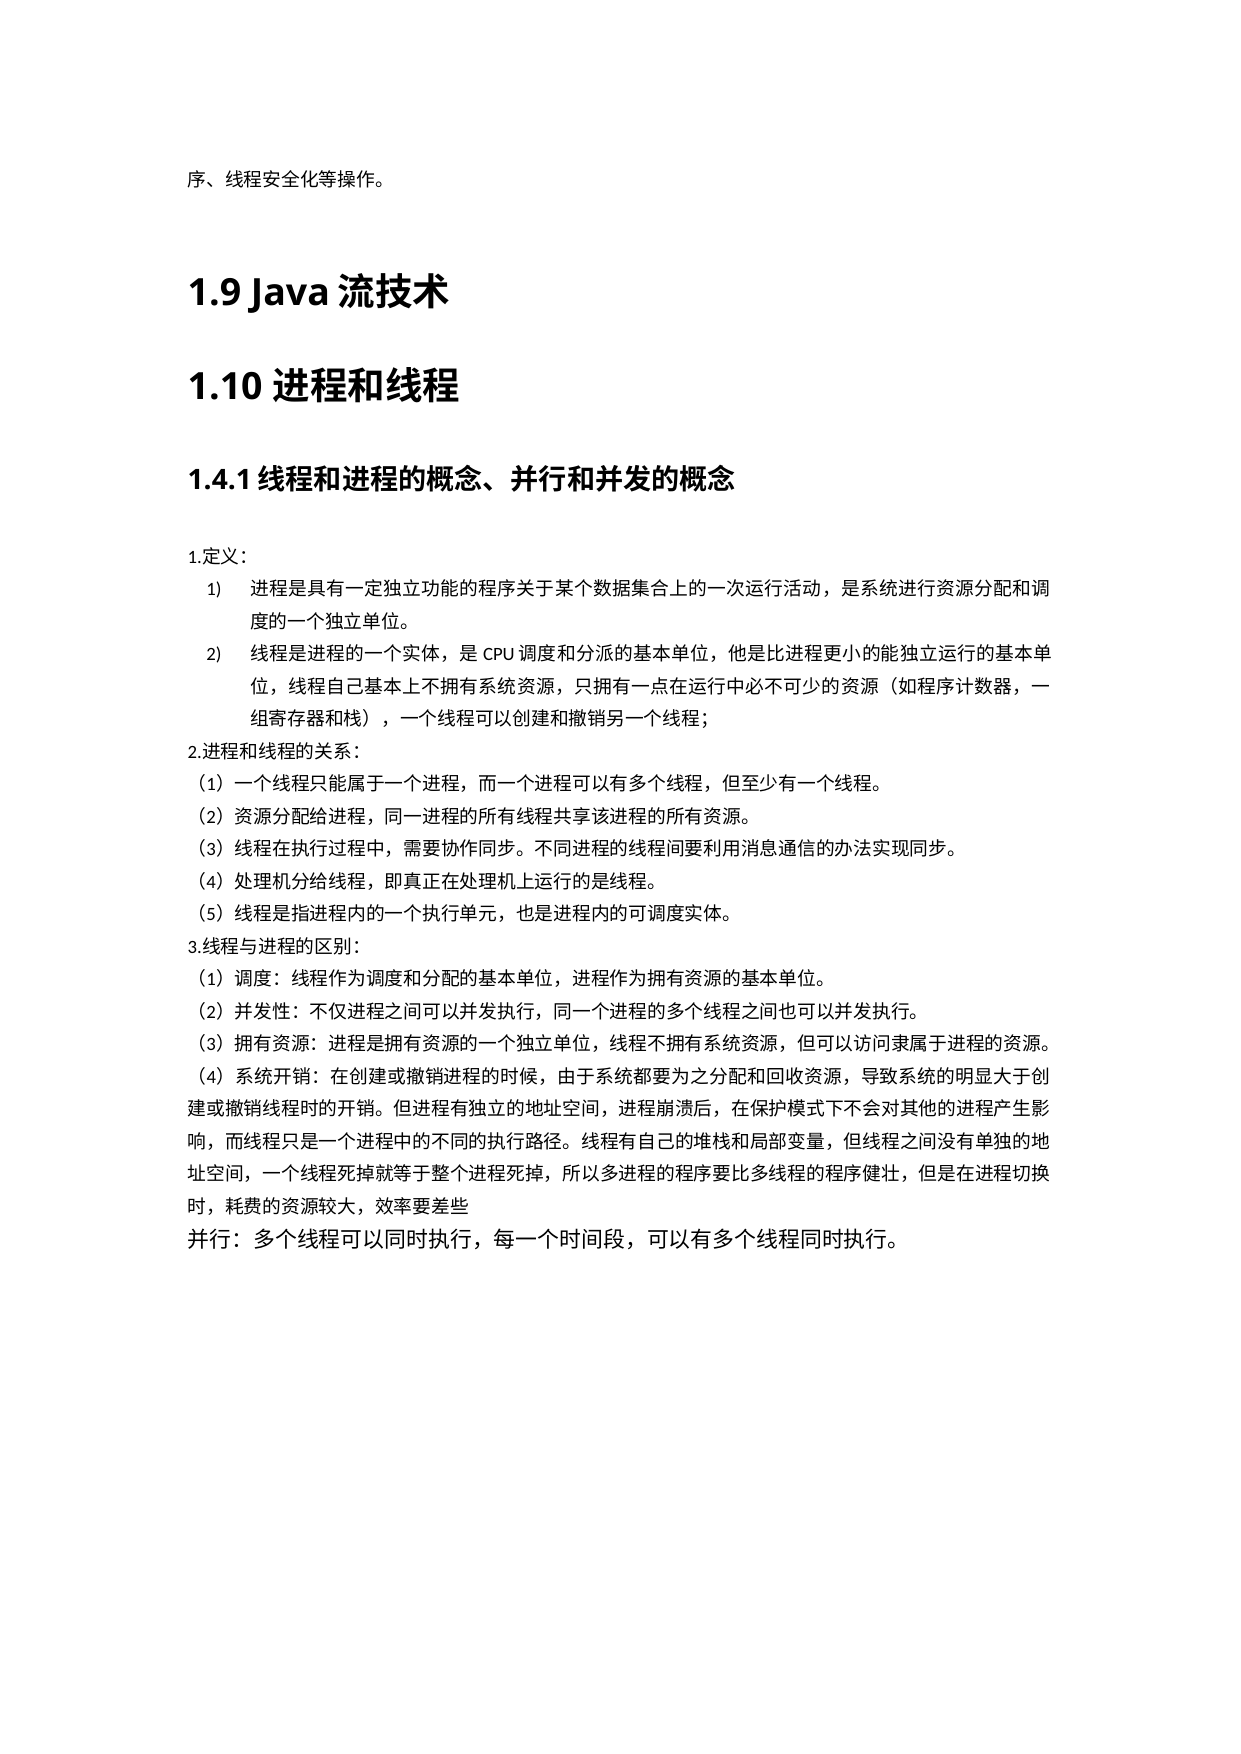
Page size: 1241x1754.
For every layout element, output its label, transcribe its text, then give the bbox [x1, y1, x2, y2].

text （1）一个线程只能属于一个进程，而一个进程可以有多个线程，但至少有一个线程。 [187, 766, 1053, 799]
text （3）线程在执行过程中，需要协作同步。不同进程的线程间要利用消息通信的办法实现同步。 [187, 831, 1053, 864]
text 并行：多个线程可以同时执行，每一个时间段，可以有多个线程同时执行。 [187, 1221, 1053, 1254]
text （2）资源分配给进程，同一进程的所有线程共享该进程的所有资源。 [187, 799, 1053, 831]
subtitle 1.10 进程和线程 [187, 350, 1053, 415]
text （2）并发性：不仅进程之间可以并发执行，同一个进程的多个线程之间也可以并发执行。 [187, 994, 1053, 1026]
text 2.进程和线程的关系： [187, 734, 1053, 766]
text （3）拥有资源：进程是拥有资源的一个独立单位，线程不拥有系统资源，但可以访问隶属于进程的资源。 [187, 1026, 1053, 1059]
subtitle 1.9 Java流技术 [187, 256, 1053, 321]
subtitle 1.4.1线程和进程的概念、并行和并发的概念 [187, 444, 1053, 509]
text （1）调度：线程作为调度和分配的基本单位，进程作为拥有资源的基本单位。 [187, 961, 1053, 994]
list 线程是进程的一个实体，是CPU调度和分派的基本单位，他是比进程更小的能独立运行的基本单位，线程自己基本上不拥有系统资源，只拥有一点在运行中必不可少的资源（如程序计数器，一组寄存器和栈），一个线程可以创建和撤销另一个线程； [206, 636, 1053, 734]
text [187, 162, 1053, 194]
text 3.线程与进程的区别： [187, 929, 1053, 961]
text 1.定义： [187, 539, 1053, 571]
text （4）处理机分给线程，即真正在处理机上运行的是线程。 [187, 864, 1053, 896]
list 进程是具有一定独立功能的程序关于某个数据集合上的一次运行活动，是系统进行资源分配和调度的一个独立单位。 [206, 571, 1053, 636]
text （4）系统开销：在创建或撤销进程的时候，由于系统都要为之分配和回收资源，导致系统的明显大于创建或撤销线程时的开销。但进程有独立的地址空间，进程崩溃后，在保护模式下不会对其他的进程产生影响，而线程只是一个进程中的不同的执行路径。线程有自己的堆栈和局部变量，但线程之间没有单独的地址空间，一个线程死掉就等于整个进程死掉，所以多进程的程序要比多线程的程序健壮，但是在进程切换时，耗费的资源较大，效率要差些 [187, 1059, 1053, 1221]
text （5）线程是指进程内的一个执行单元，也是进程内的可调度实体。 [187, 896, 1053, 929]
